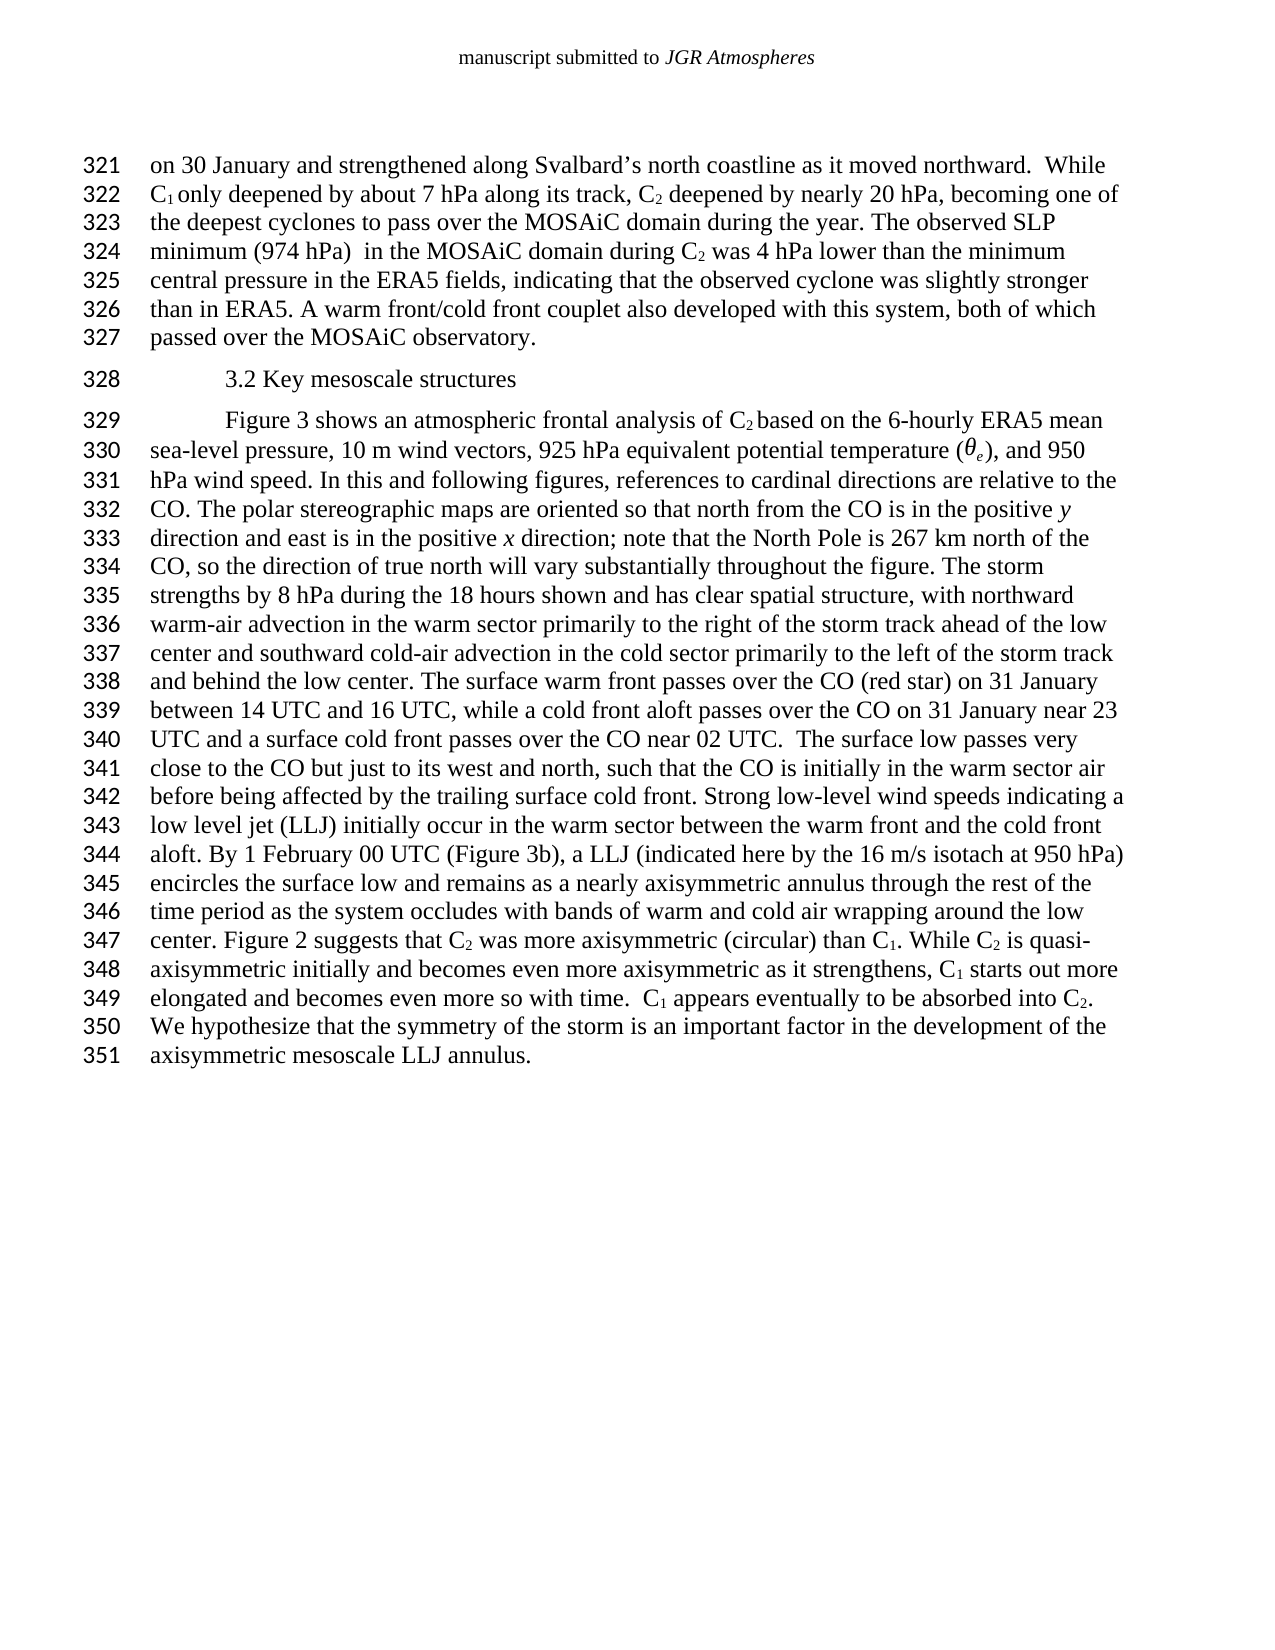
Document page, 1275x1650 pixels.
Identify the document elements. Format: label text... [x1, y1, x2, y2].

text Figure 3 shows an atmospheric frontal analysis of C2 based on the 6-hourly ERA5 mean sea-level pressure, 10 m wind vectors, 925 hPa equivalent potential temperature (), and 950 hPa wind speed. In this and following figures, references to cardinal directions are relative to the CO. The polar stereographic maps are oriented so that north from the CO is in the positive y direction and east is in the positive x direction; note that the North Pole is 267 km north of the CO, so the direction of true north will vary substantially throughout the figure. The storm strengths by 8 hPa during the 18 hours shown and has clear spatial structure, with northward warm-air advection in the warm sector primarily to the right of the storm track ahead of the low center and southward cold-air advection in the cold sector primarily to the left of the storm track and behind the low center. The surface warm front passes over the CO (red star) on 31 January between 14 UTC and 16 UTC, while a cold front aloft passes over the CO on 31 January near 23 UTC and a surface cold front passes over the CO near 02 UTC. The surface low passes very close to the CO but just to its west and north, such that the CO is initially in the warm sector air before being affected by the trailing surface cold front. Strong low-level wind speeds indicating a low level jet (LLJ) initially occur in the warm sector between the warm front and the cold front aloft. By 1 February 00 UTC (Figure 3b), a LLJ (indicated here by the 16 m/s isotach at 950 hPa) encircles the surface low and remains as a nearly axisymmetric annulus through the rest of the time period as the system occludes with bands of warm and cold air wrapping around the low center. Figure 2 suggests that C2 was more axisymmetric (circular) than C1. While C2 is quasi-axisymmetric initially and becomes even more axisymmetric as it strengthens, C1 starts out more elongated and becomes even more so with time. C1 appears eventually to be absorbed into C2. We hypothesize that the symmetry of the storm is an important factor in the development of the axisymmetric mesoscale LLJ annulus. [150, 405, 1125, 1069]
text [150, 150, 1125, 351]
text 3.2 Key mesoscale structures [150, 364, 1125, 392]
